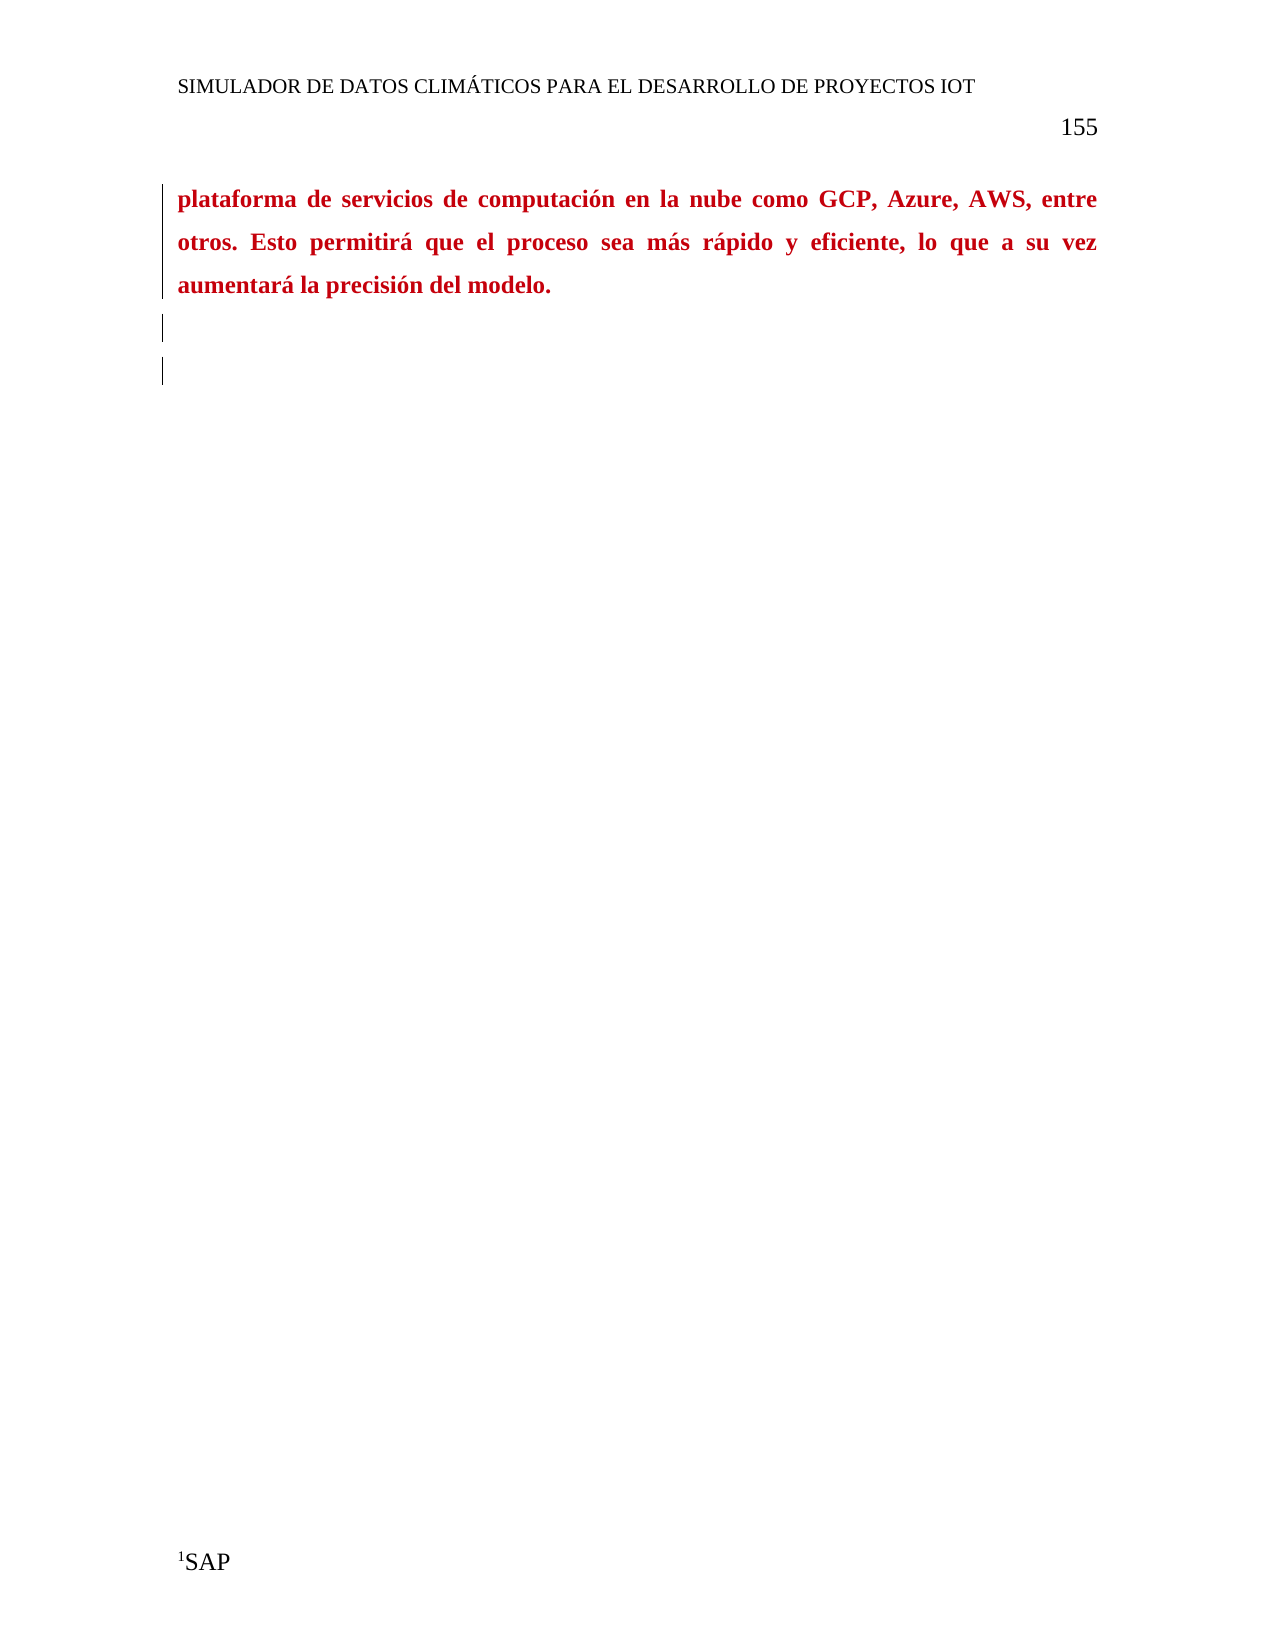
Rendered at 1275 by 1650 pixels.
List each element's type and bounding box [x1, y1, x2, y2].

text [177, 184, 1098, 299]
